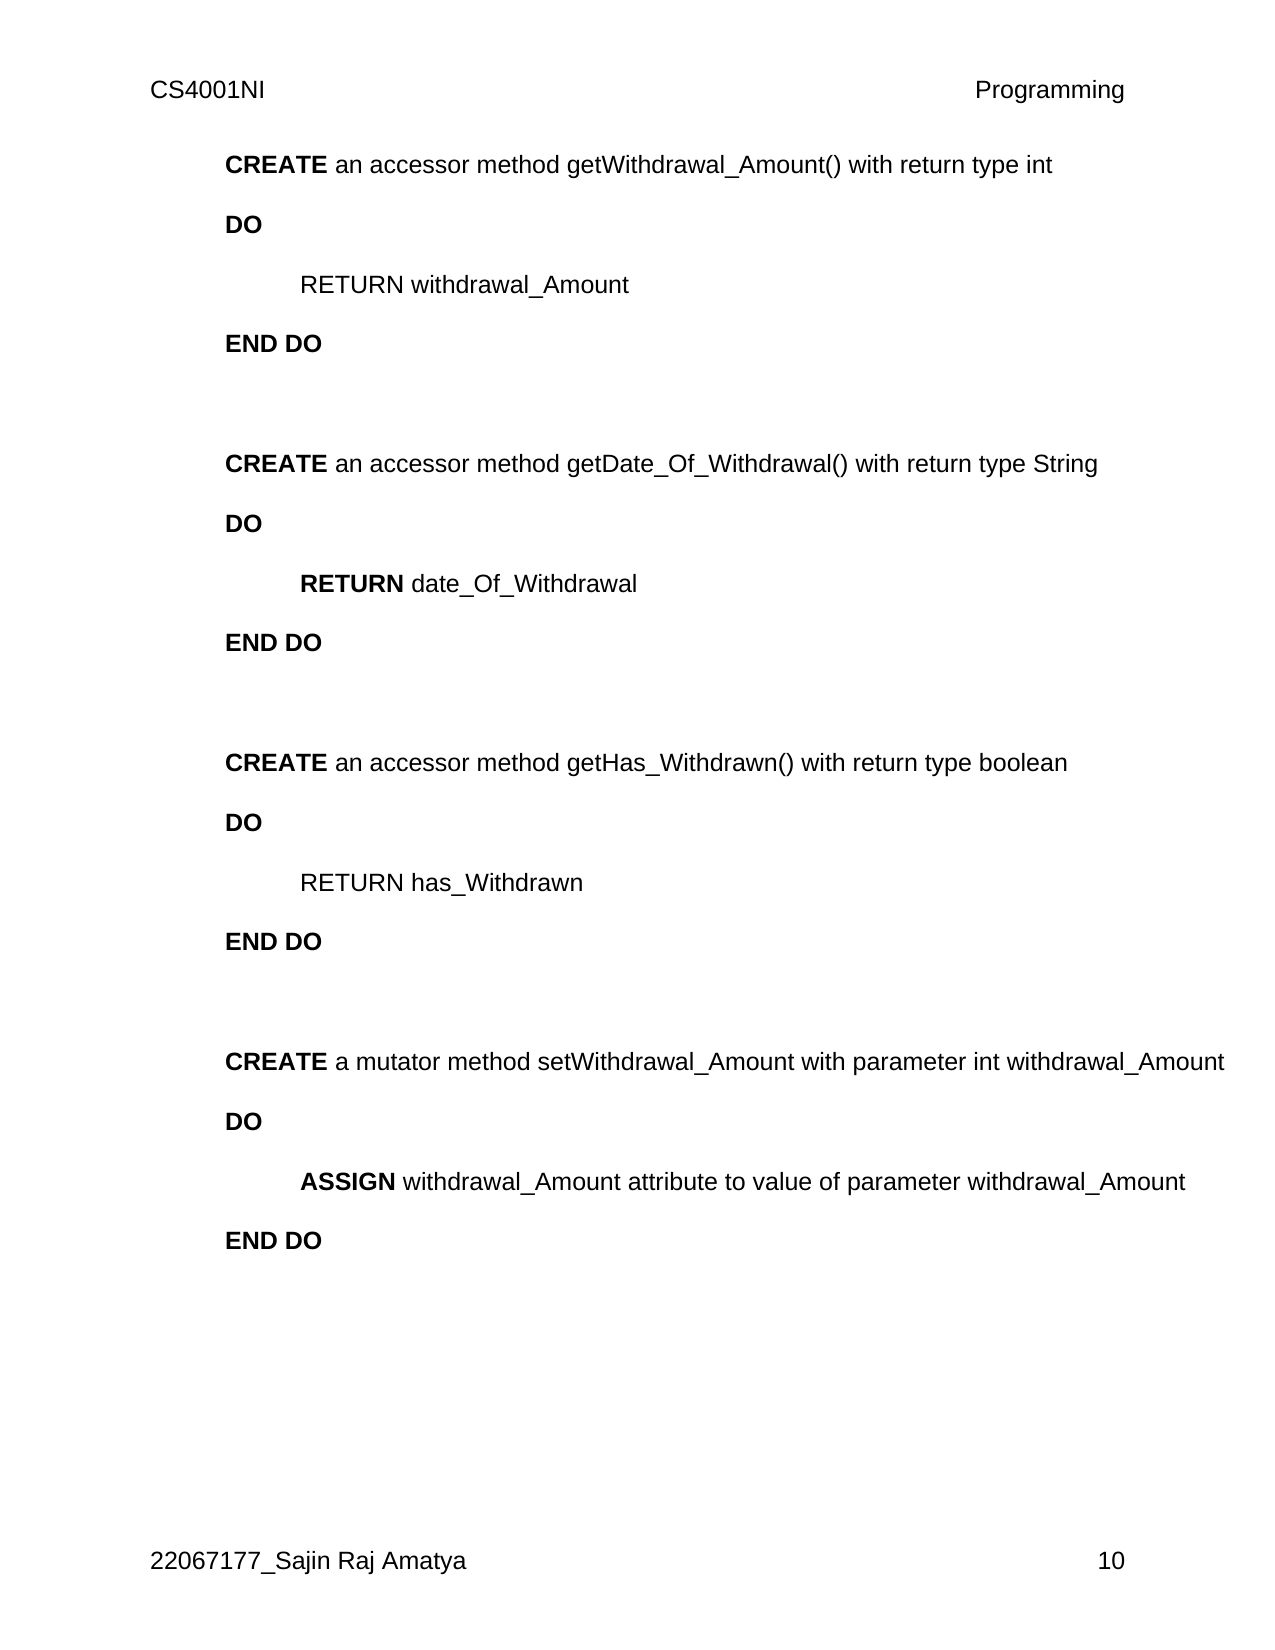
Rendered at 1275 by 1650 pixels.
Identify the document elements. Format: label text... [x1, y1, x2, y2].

text RETURN withdrawal_Amount [150, 269, 1237, 298]
text END DO [150, 329, 1237, 358]
text CREATE an accessor method getDate_Of_Withdrawal() with return type String [150, 449, 1237, 478]
text END DO [150, 1226, 1237, 1255]
text RETURN date_Of_Withdrawal [150, 568, 1237, 597]
text DO [150, 210, 1237, 238]
text CREATE a mutator method setWithdrawal_Amount with parameter int withdrawal_Amount [150, 1047, 1237, 1076]
text END DO [150, 628, 1237, 657]
text DO [150, 808, 1237, 836]
text ASSIGN withdrawal_Amount attribute to value of parameter withdrawal_Amount [150, 1166, 1237, 1195]
text DO [150, 509, 1237, 537]
text CREATE an accessor method getHas_Withdrawn() with return type boolean [150, 748, 1237, 777]
text RETURN has_Withdrawn [150, 867, 1237, 896]
text DO [150, 1107, 1237, 1135]
text END DO [150, 927, 1237, 956]
text CREATE an accessor method getWithdrawal_Amount() with return type int [150, 150, 1237, 179]
